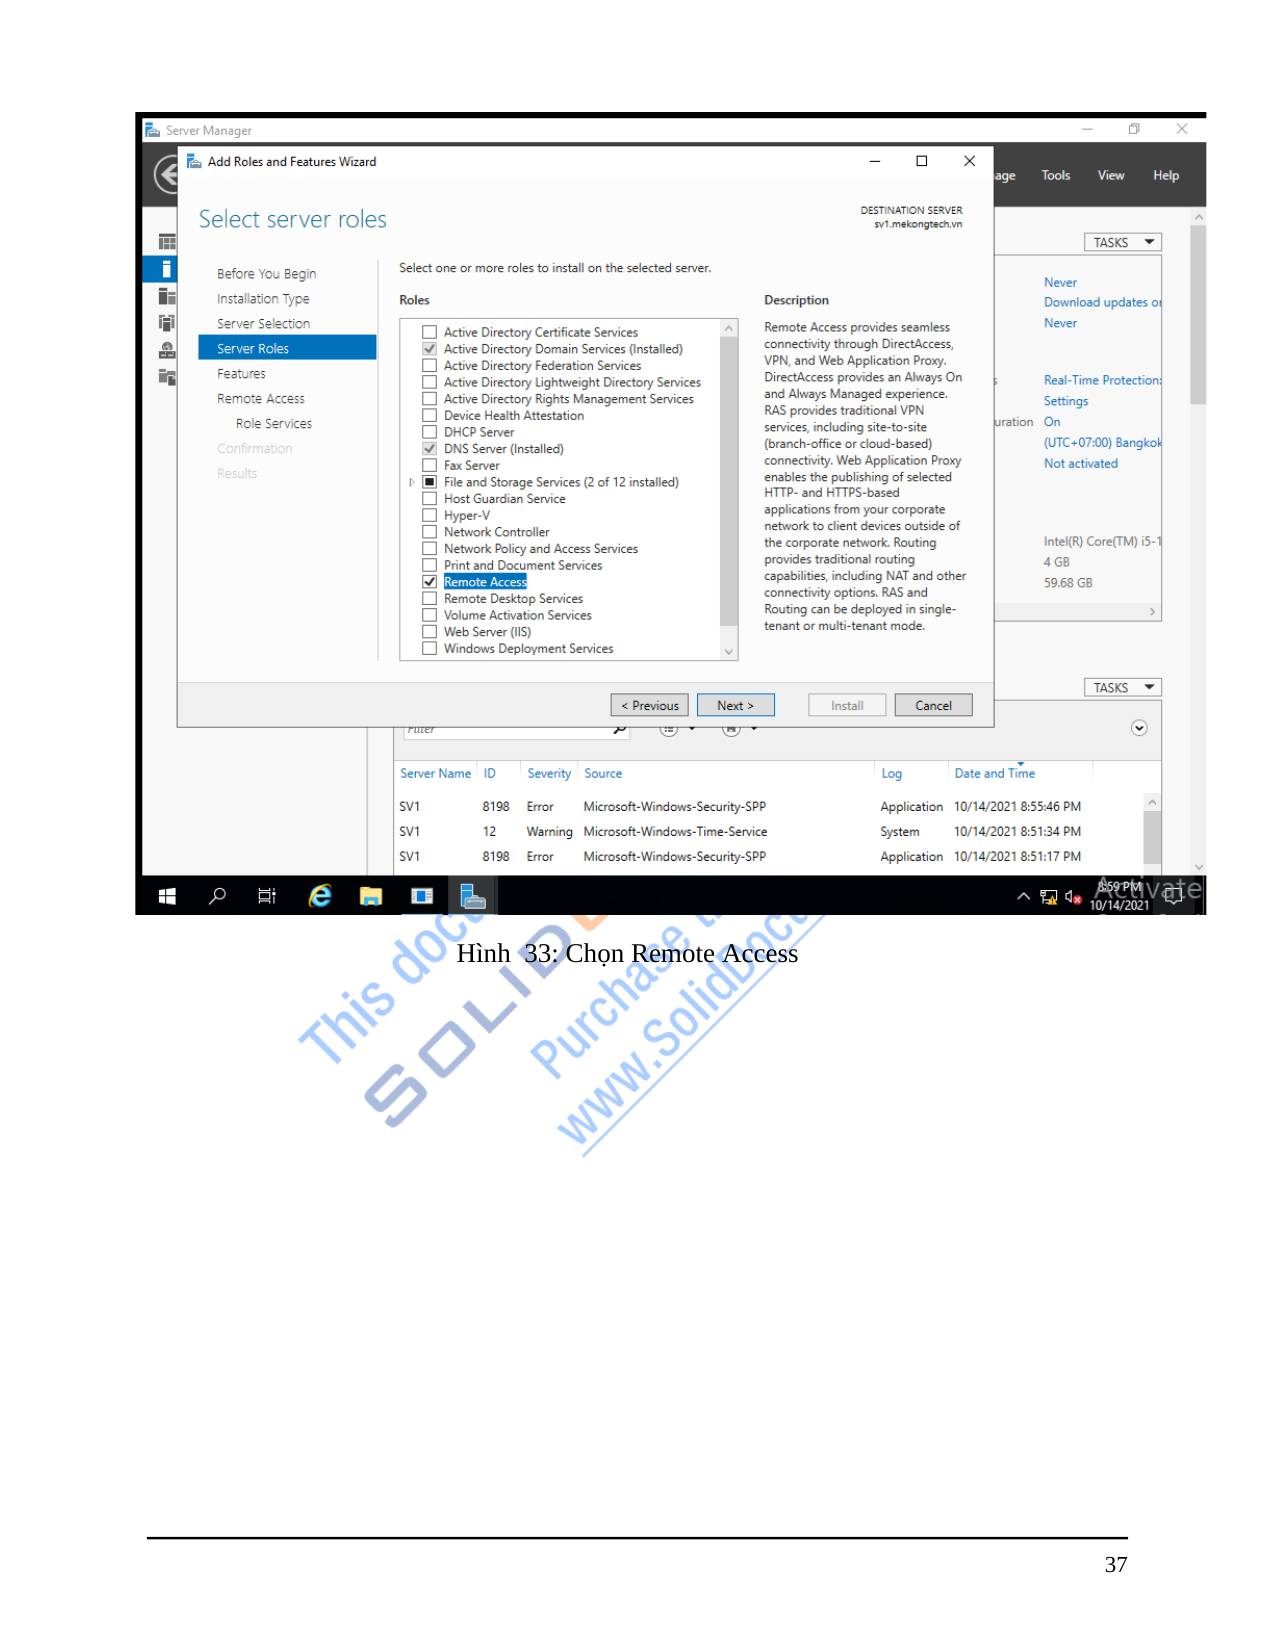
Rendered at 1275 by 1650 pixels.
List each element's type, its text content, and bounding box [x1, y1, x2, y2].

text Hình 33: Chọn Remote Access [456, 937, 1206, 968]
picture [135, 112, 1207, 1192]
